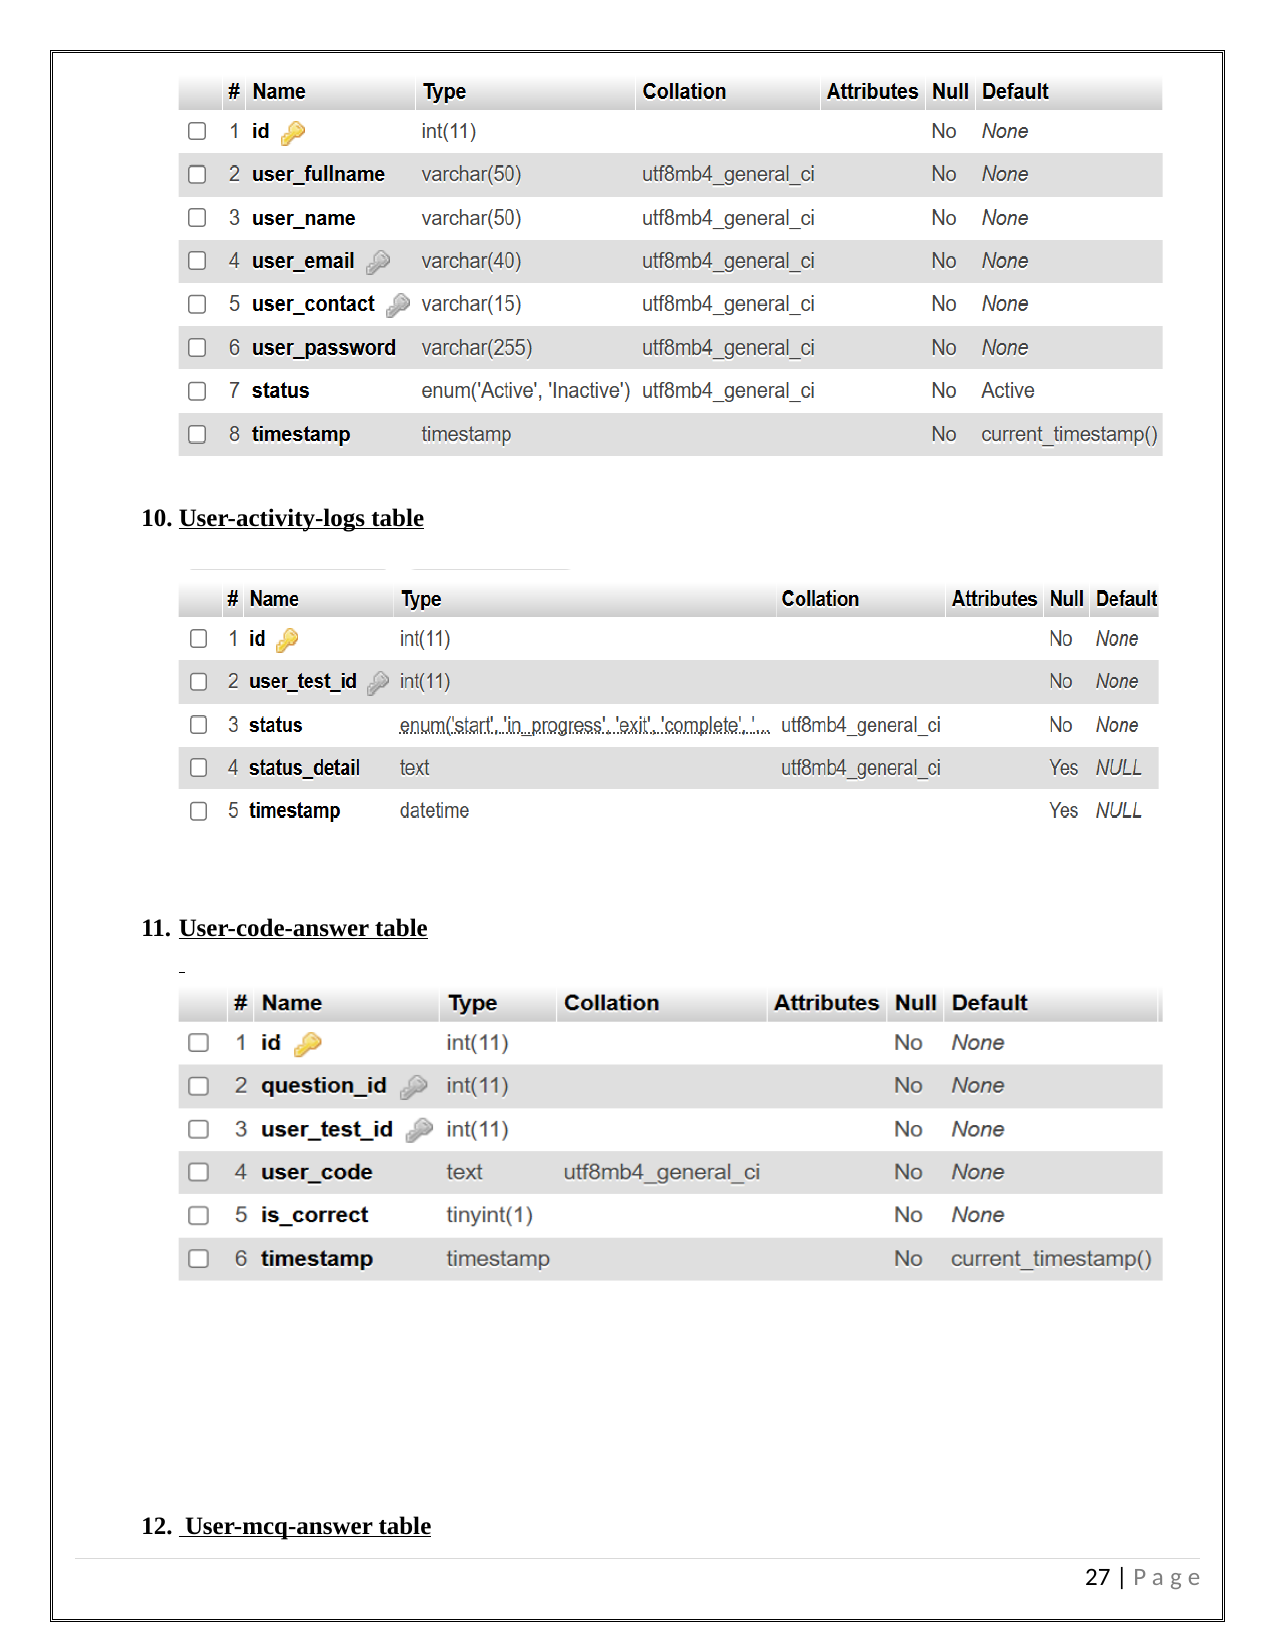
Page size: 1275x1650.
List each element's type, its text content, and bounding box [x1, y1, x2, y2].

list User-activity-logs table [141, 503, 1116, 532]
list User-mcq-answer table [141, 1511, 1116, 1539]
picture [178, 75, 1163, 466]
list User-code-answer table [141, 913, 1116, 941]
picture [178, 569, 1159, 842]
picture [178, 980, 1163, 1291]
